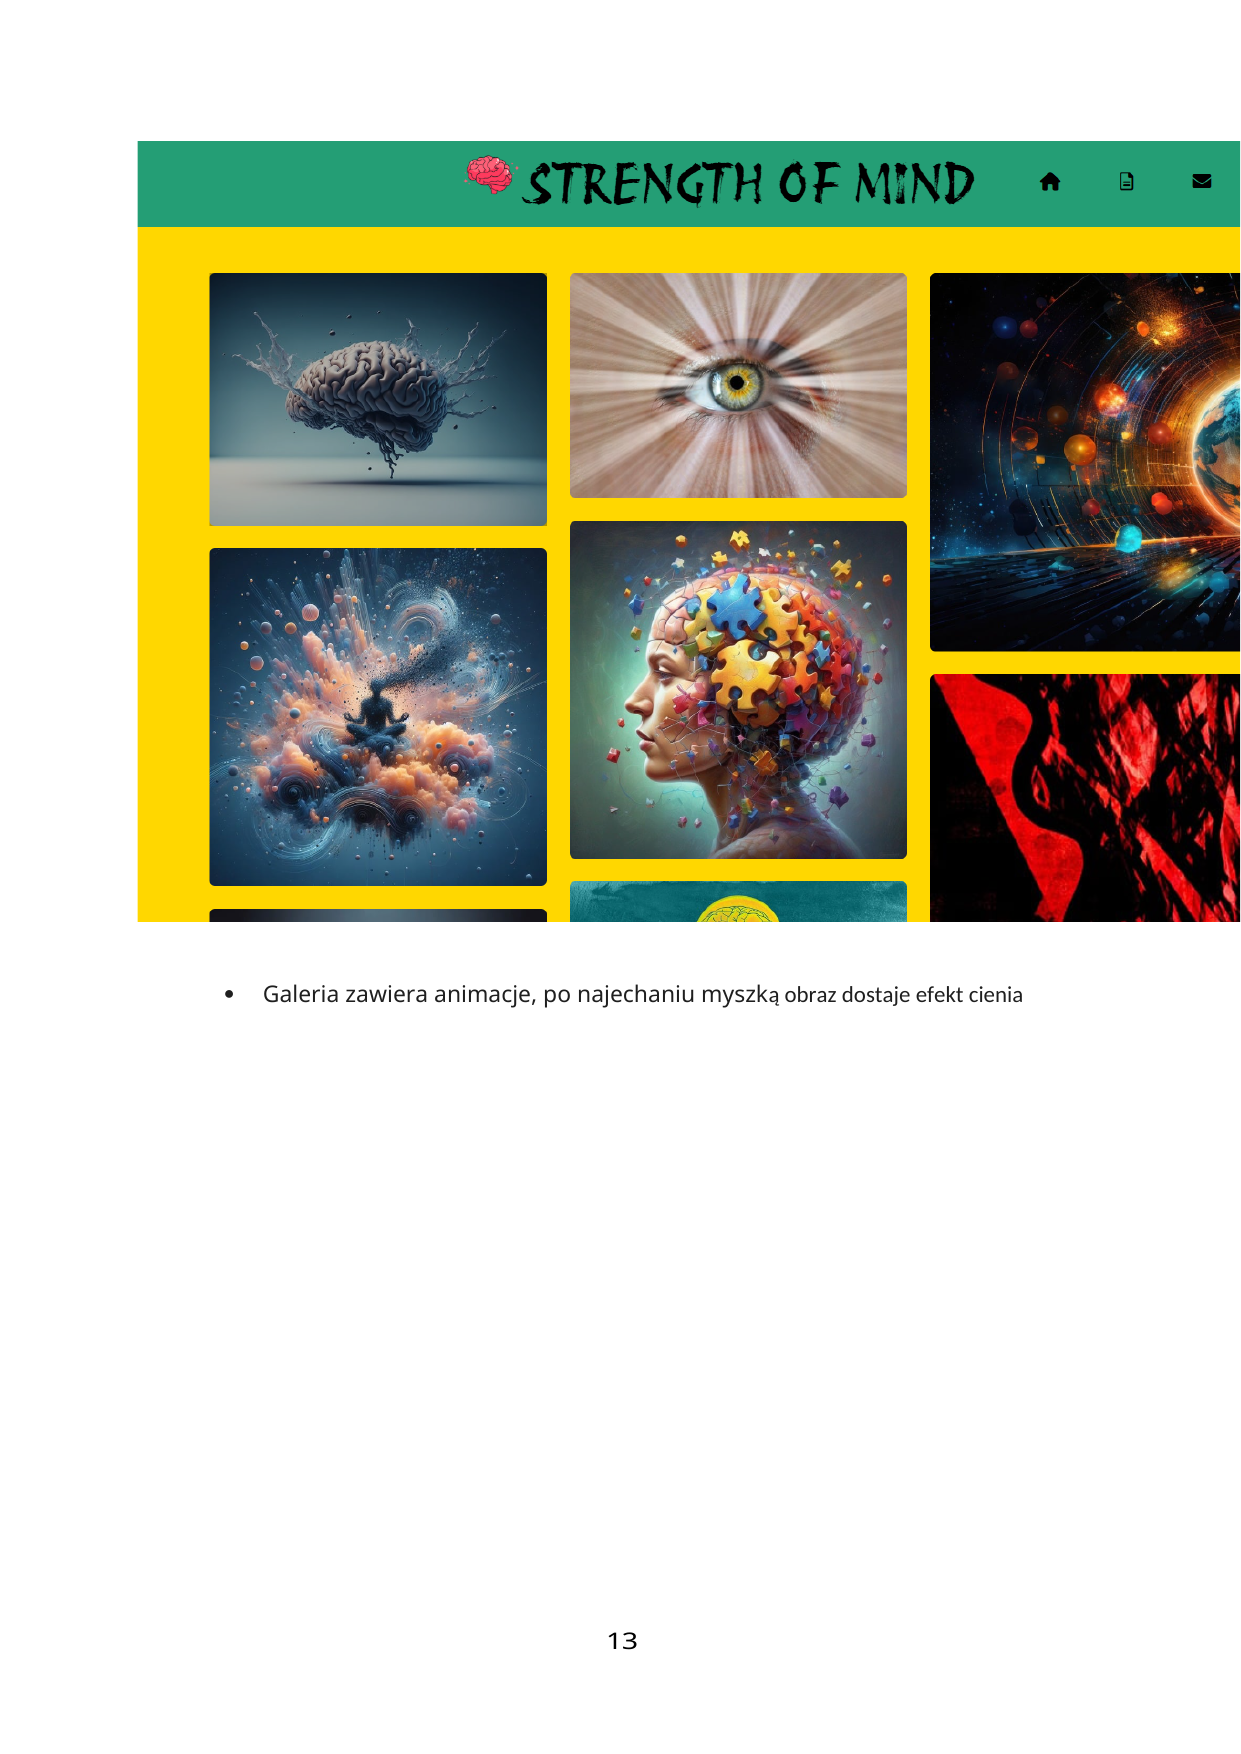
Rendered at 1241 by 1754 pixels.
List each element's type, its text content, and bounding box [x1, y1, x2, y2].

picture [137, 141, 1241, 922]
list Galeria zawiera animacje, po najechaniu myszką obraz dostaje efekt cienia [225, 953, 1103, 1009]
